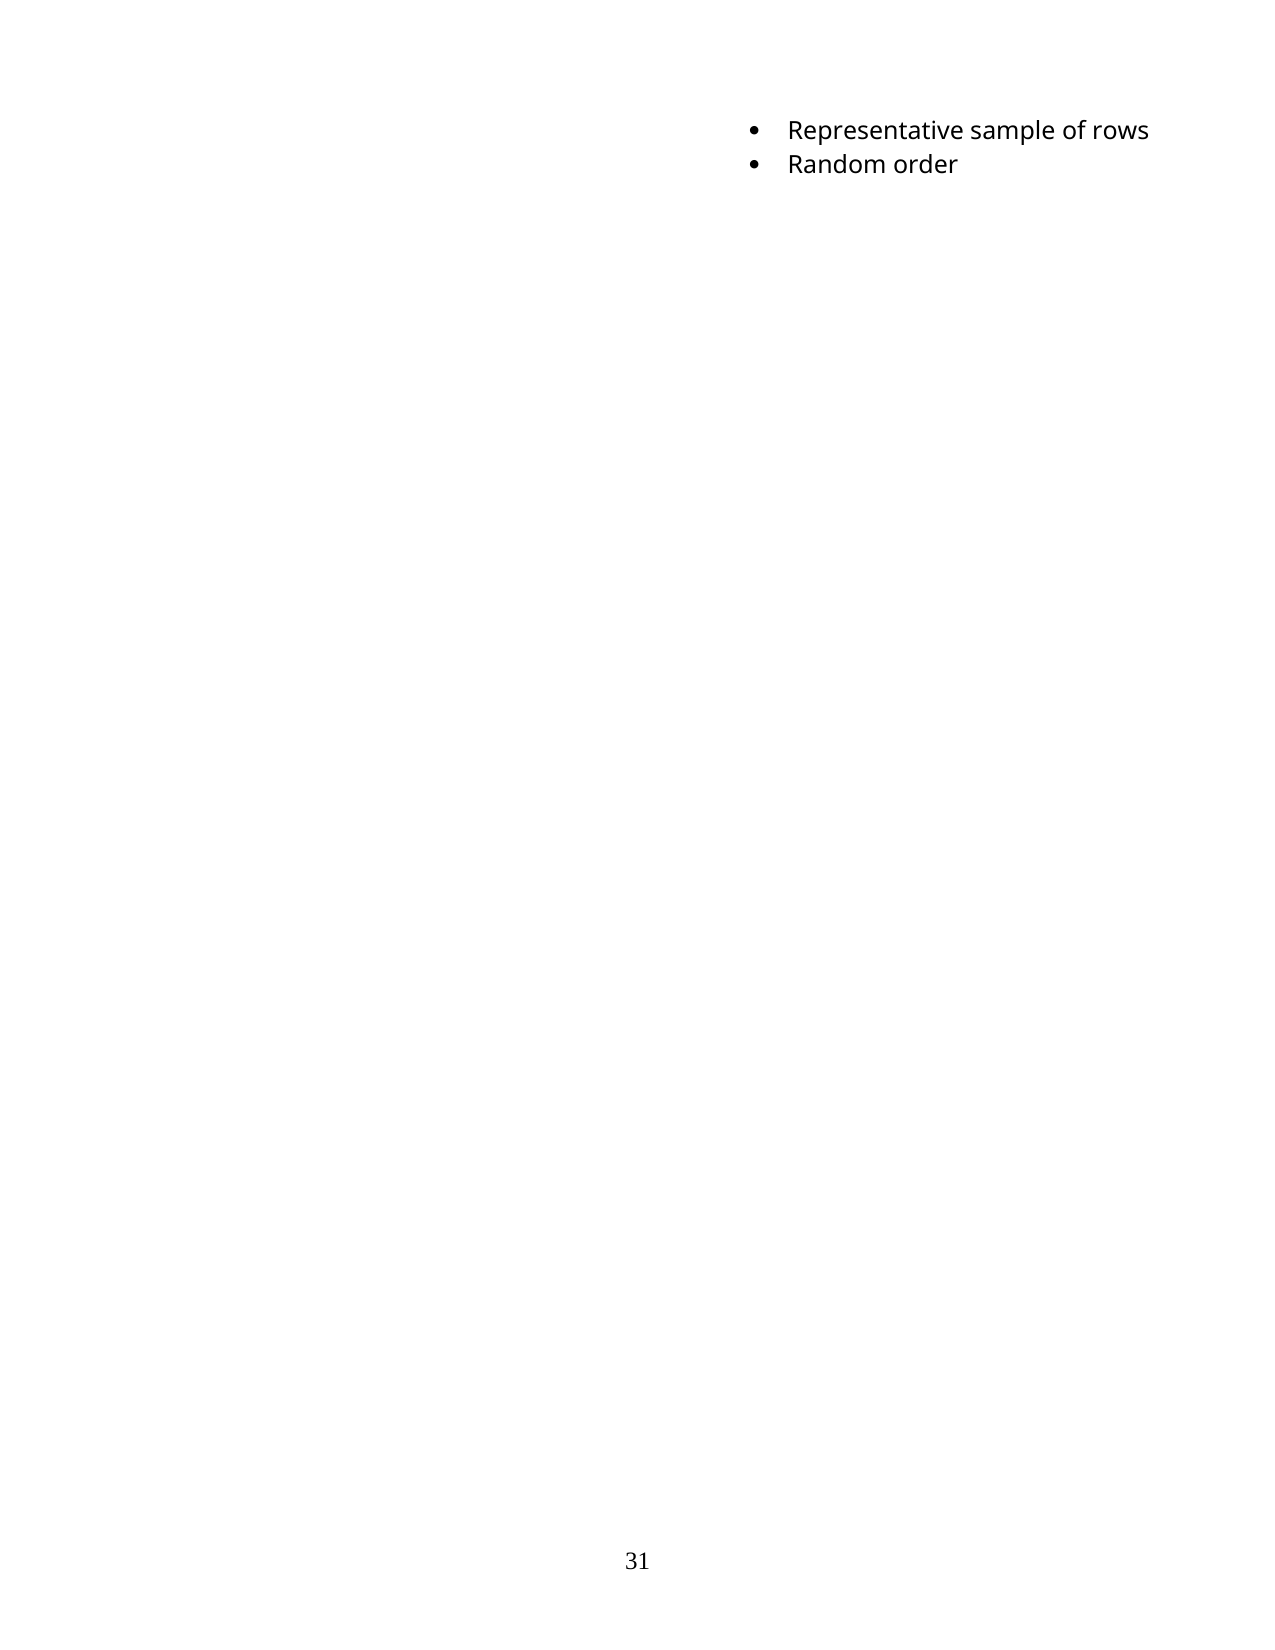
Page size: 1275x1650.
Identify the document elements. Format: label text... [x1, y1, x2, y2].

list Representative sample of rows [750, 112, 1162, 147]
list Random order [750, 147, 1162, 181]
